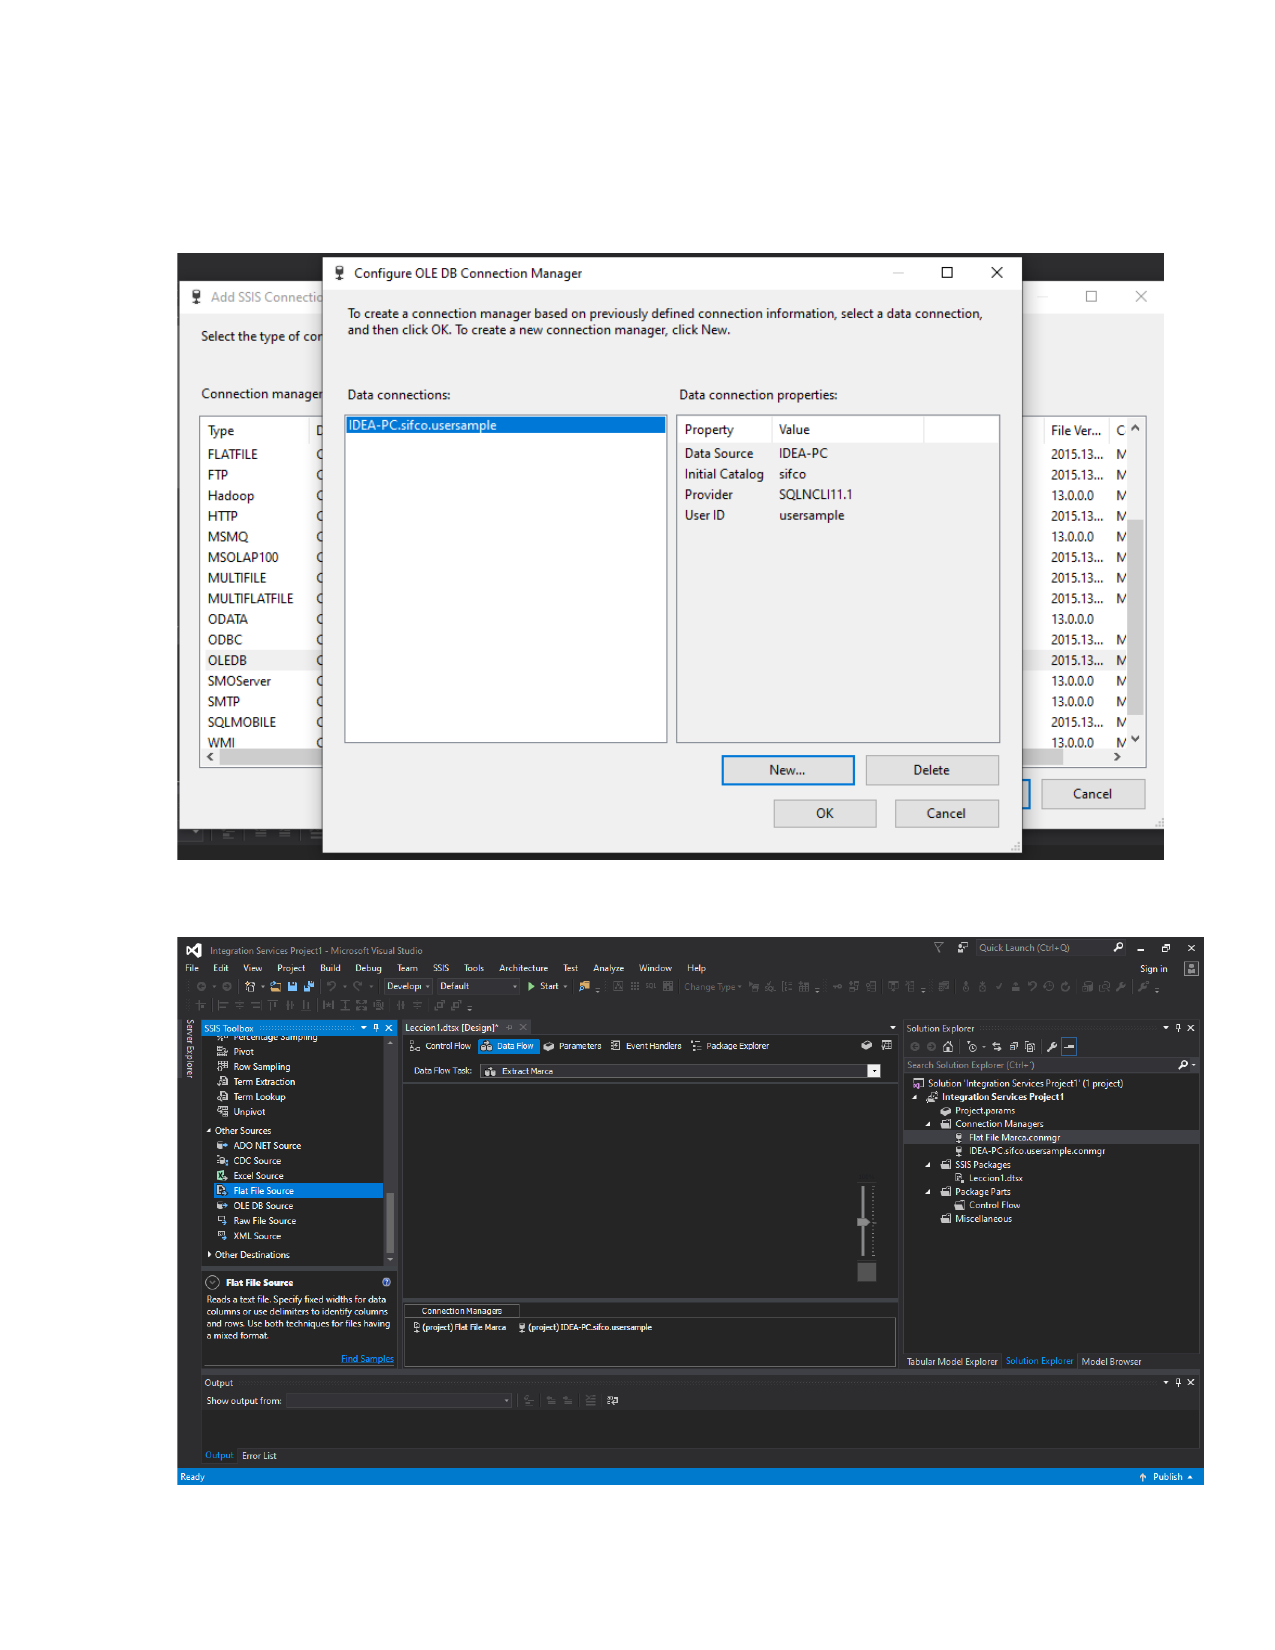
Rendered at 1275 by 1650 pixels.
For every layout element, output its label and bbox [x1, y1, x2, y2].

picture [177, 253, 1164, 860]
picture [177, 937, 1204, 1485]
